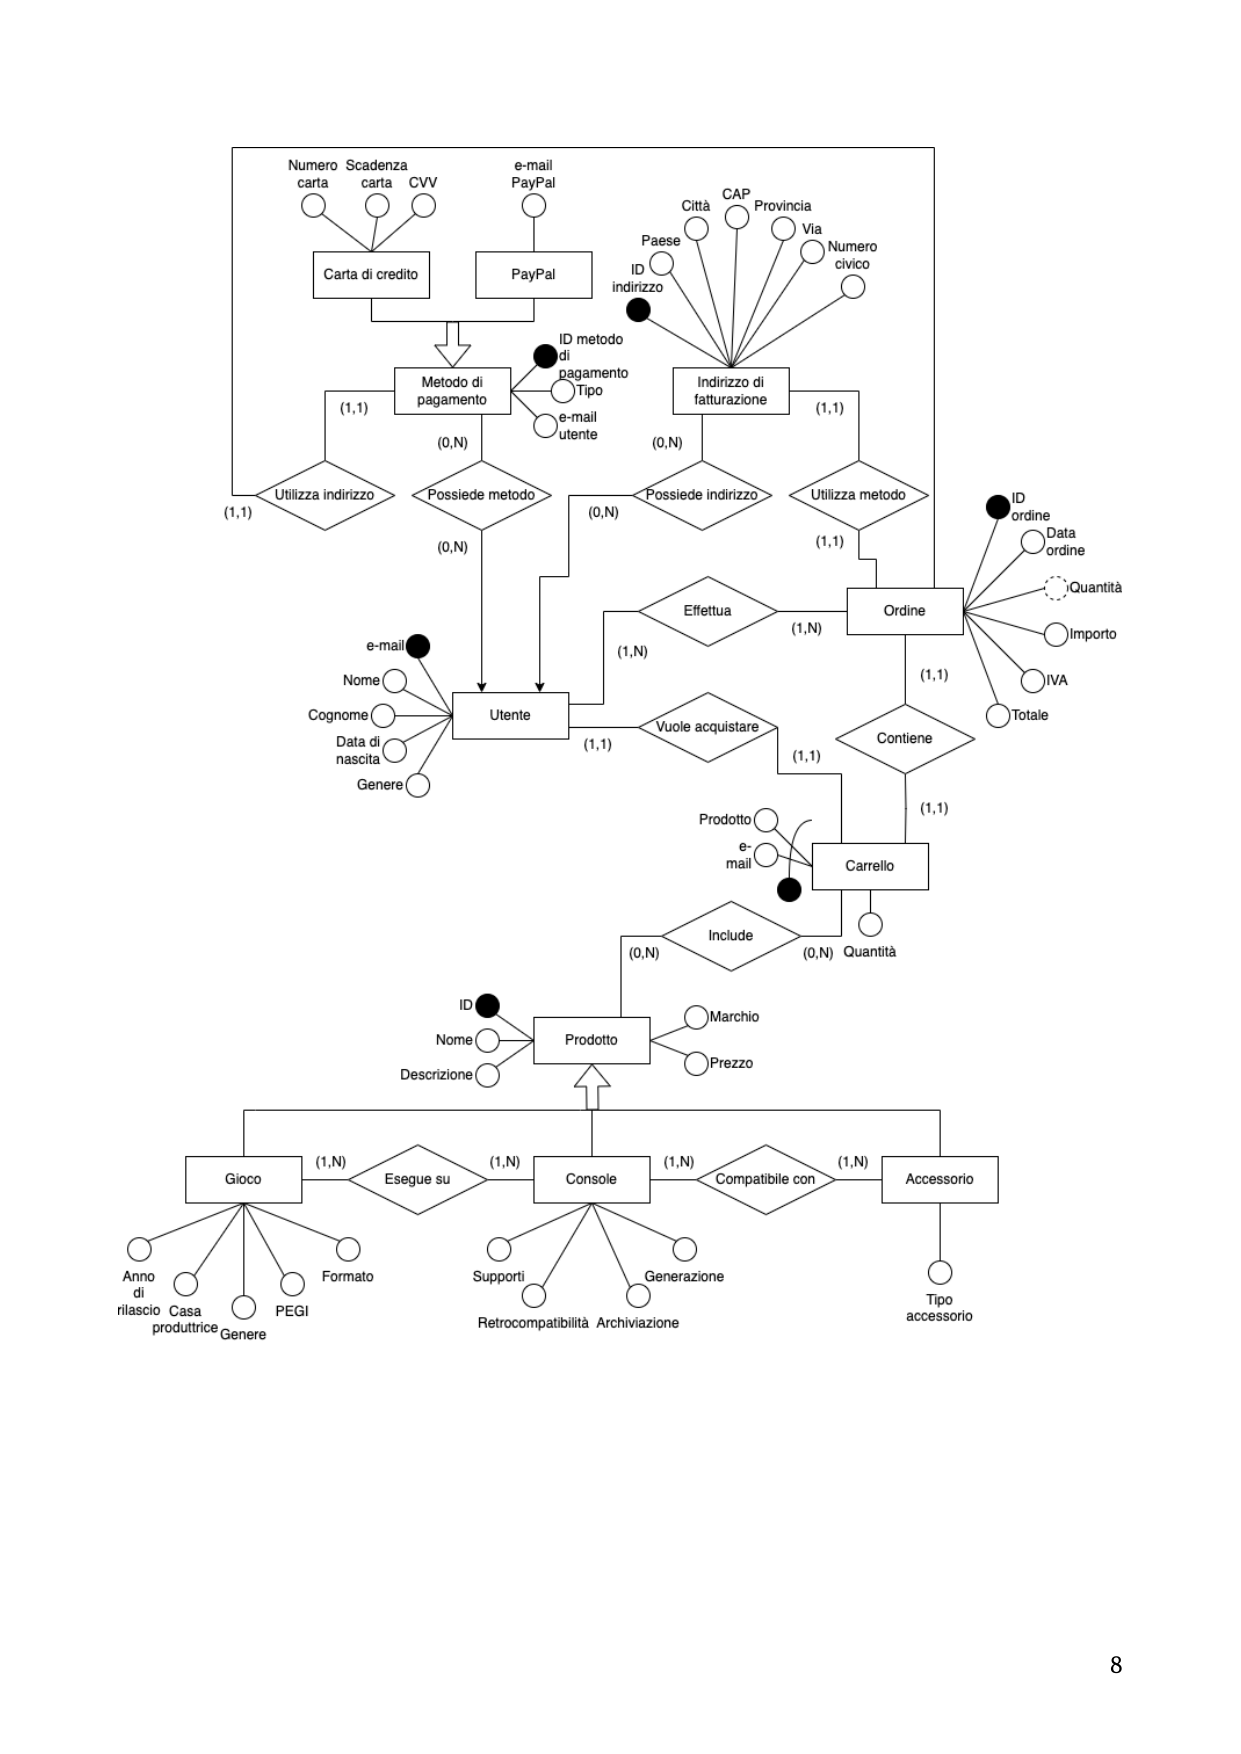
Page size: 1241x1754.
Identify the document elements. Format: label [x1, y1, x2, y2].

picture [118, 147, 1123, 1344]
